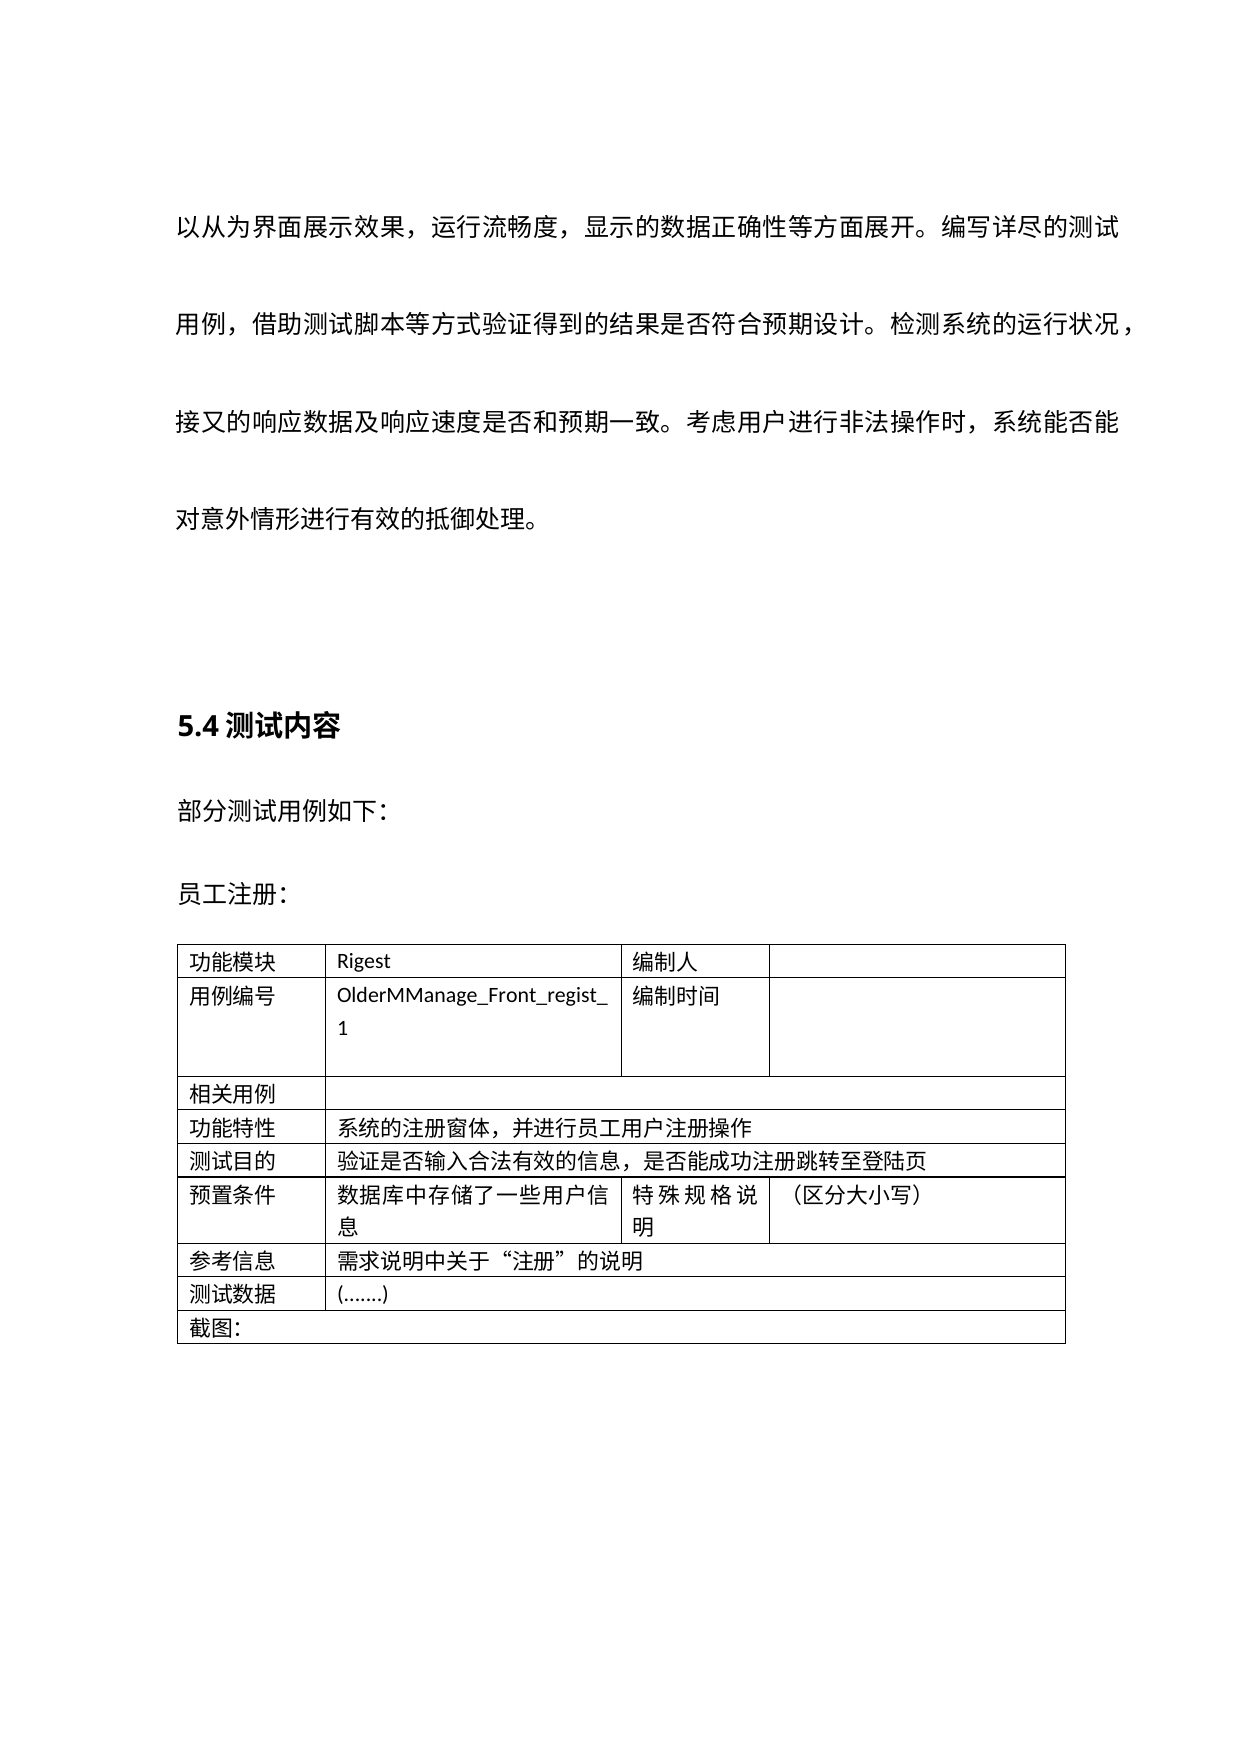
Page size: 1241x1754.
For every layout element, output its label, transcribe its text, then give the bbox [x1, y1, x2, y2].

table_cell (.......) [326, 1277, 1065, 1309]
table_header 功能模块 [178, 945, 325, 977]
table_cell [770, 978, 1065, 1076]
table_cell 参考信息 [178, 1244, 325, 1276]
table_cell 验证是否输入合法有效的信息，是否能成功注册跳转至登陆页 [326, 1144, 1065, 1176]
table_cell [326, 1077, 1065, 1109]
table_cell 需求说明中关于“注册”的说明 [326, 1244, 1065, 1276]
table_cell 截图： [178, 1311, 1065, 1343]
table_cell OlderMManage_Front_regist_1 [326, 978, 621, 1076]
text 部分测试用例如下： [177, 777, 1122, 842]
table_cell 功能特性 [178, 1110, 325, 1143]
text 员工注册： [177, 861, 1122, 926]
table_cell 相关用例 [178, 1077, 325, 1109]
table_cell 用例编号 [178, 978, 325, 1076]
table_cell 系统的注册窗体，并进行员工用户注册操作 [326, 1110, 1065, 1143]
table_cell 特殊规格说明 [622, 1178, 769, 1242]
table_header [770, 945, 1065, 977]
table_cell 测试数据 [178, 1277, 325, 1309]
table_cell 编制时间 [622, 978, 769, 1076]
subtitle 5.4测试内容 [177, 691, 1122, 756]
table_cell 数据库中存储了一些用户信息 [326, 1178, 621, 1242]
table_header 编制人 [622, 945, 769, 977]
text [176, 193, 1122, 550]
table_cell （区分大小写） [770, 1178, 1065, 1242]
table_header Rigest [326, 945, 621, 977]
table_cell 测试目的 [178, 1144, 325, 1176]
table_cell 预置条件 [178, 1178, 325, 1242]
